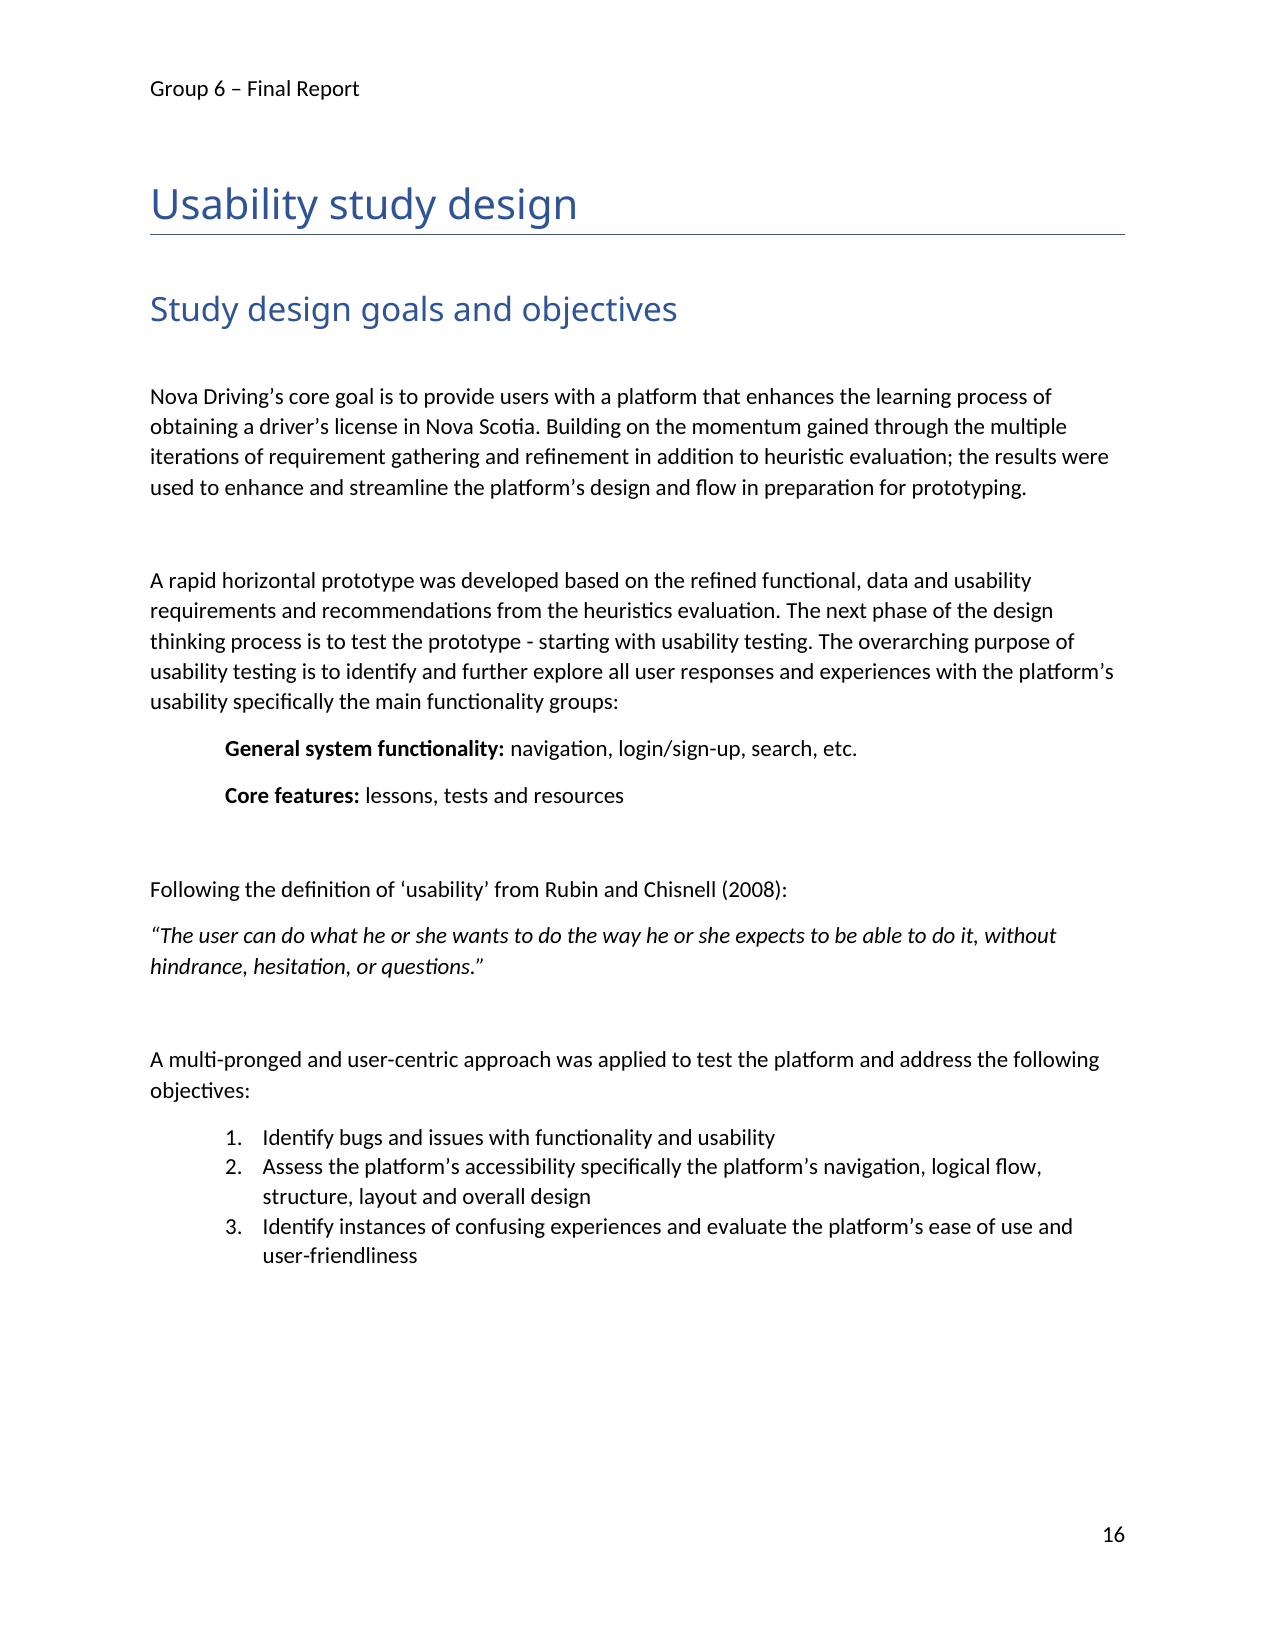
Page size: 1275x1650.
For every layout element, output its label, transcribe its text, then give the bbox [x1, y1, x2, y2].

list Identify bugs and issues with functionality and usability [225, 1123, 1125, 1151]
subtitle Usability study design [150, 175, 1125, 234]
text Nova Driving’s core goal is to provide users with a platform that enhances the learning process of obtaining a driver’s license in Nova Scotia. Building on the momentum gained through the multiple iterations of requirement gathering and refinement in addition to heuristic evaluation; the results were used to enhance and streamline the platform’s design and flow in preparation for prototyping. [150, 382, 1125, 501]
text Core features: lessons, tests and resources [225, 781, 1125, 809]
list Assess the platform’s accessibility specifically the platform’s navigation, logical flow, structure, layout and overall design [225, 1152, 1125, 1210]
text A rapid horizontal prototype was developed based on the refined functional, data and usability requirements and recommendations from the heuristics evaluation. The next phase of the design thinking process is to test the prototype - starting with usability testing. The overarching purpose of usability testing is to identify and further explore all user responses and experiences with the platform’s usability specifically the main functionality groups: [150, 566, 1125, 715]
text “The user can do what he or she wants to do the way he or she expects to be able to do it, without hindrance, hesitation, or questions.” [150, 922, 1125, 980]
subtitle Study design goals and objectives [150, 286, 1125, 332]
text A multi-pronged and user-centric approach was applied to test the platform and address the following objectives: [150, 1046, 1125, 1104]
text Following the definition of ‘usability’ from Rubin and Chisnell (2008): [150, 875, 1125, 903]
text General system functionality: navigation, login/sign-up, search, etc. [225, 734, 1125, 762]
list Identify instances of confusing experiences and evaluate the platform’s ease of use and user-friendliness [225, 1212, 1125, 1269]
